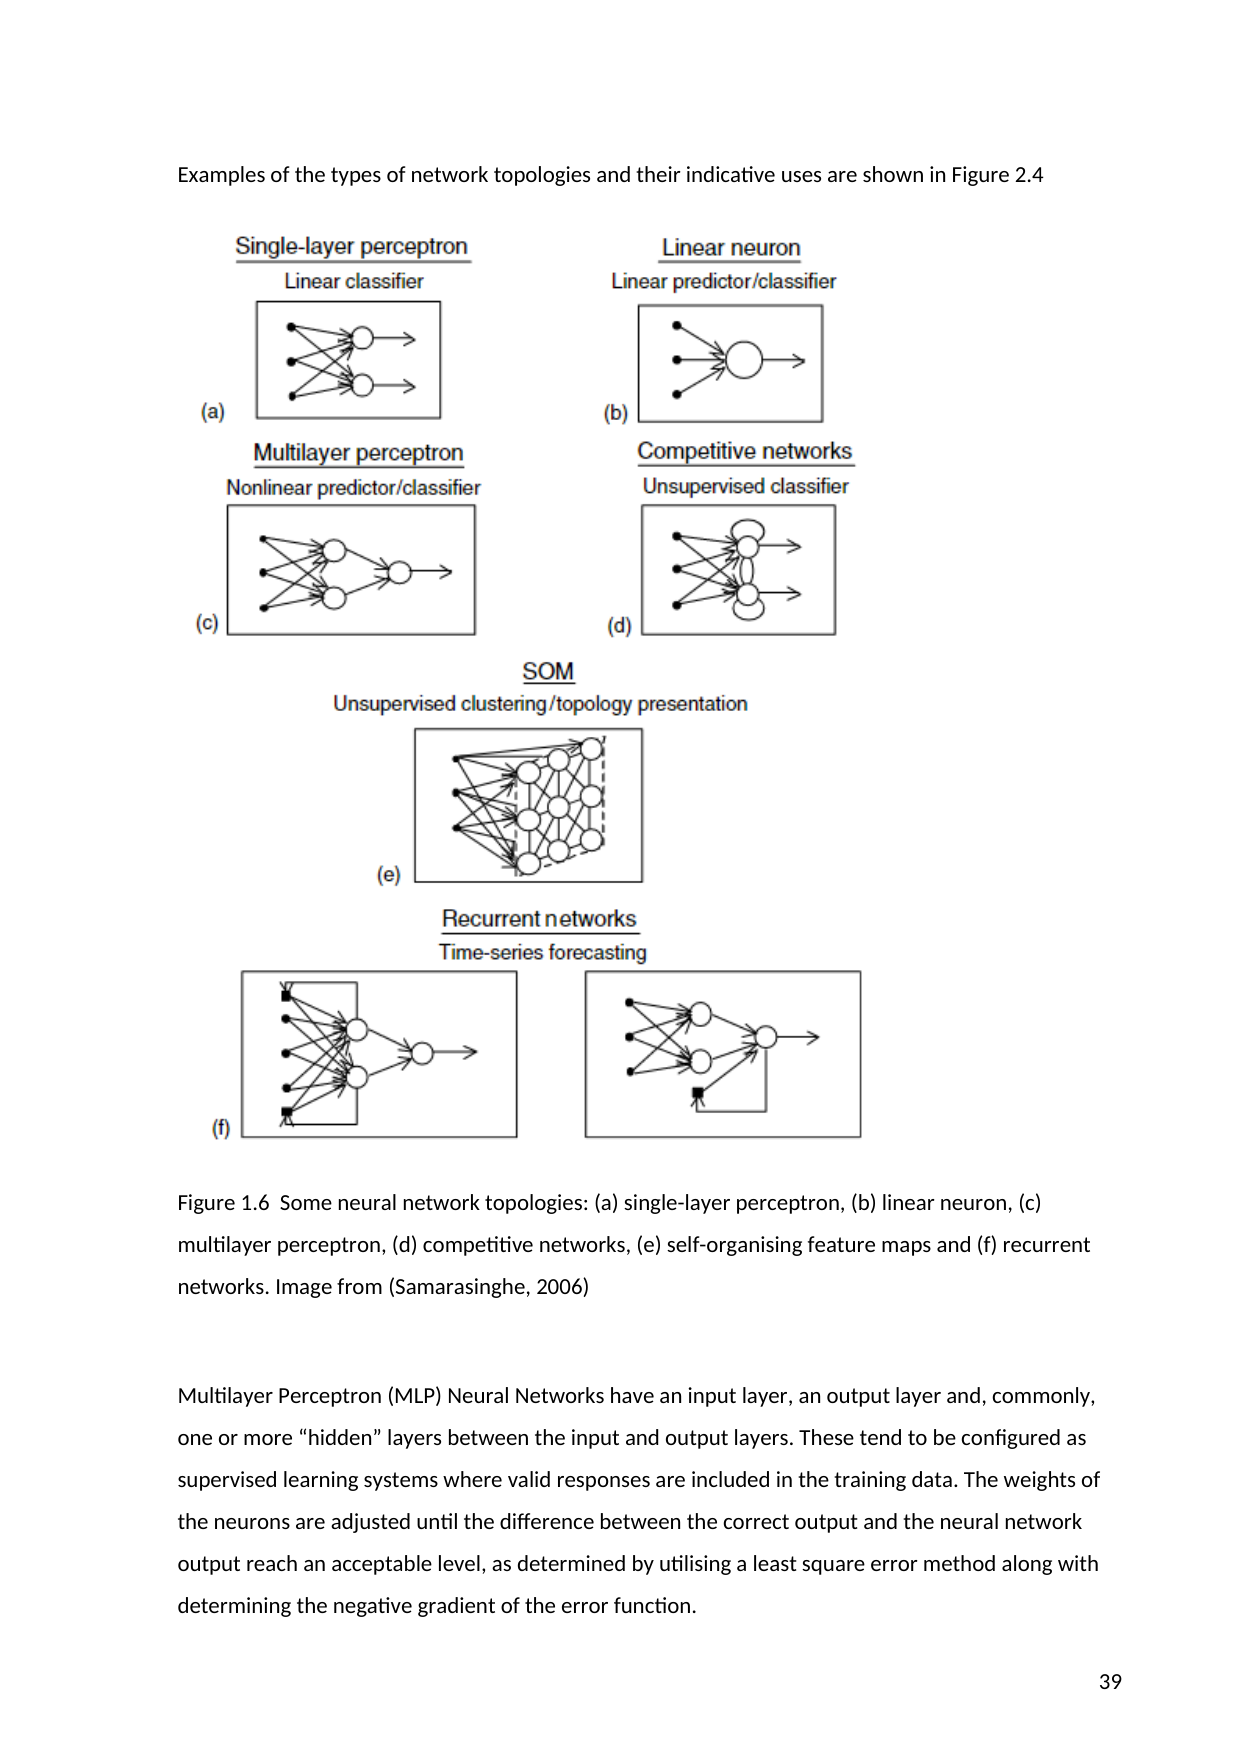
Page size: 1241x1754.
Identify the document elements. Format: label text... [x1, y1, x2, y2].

text Multilayer Perceptron (MLP) Neural Networks have an input layer, an output layer and, commonly, one or more “hidden” layers between the input and output layers. These tend to be configured as supervised learning systems where valid responses are included in the training data. The weights of the neurons are adjusted until the difference between the correct output and the neural network output reach an acceptable level, as determined by utilising a least square error method along with determining the negative gradient of the error function. [177, 1339, 1122, 1619]
text Examples of the types of network topologies and their indicative uses are shown in Figure 2.4 [177, 118, 1122, 188]
text Figure 1.6 Some neural network topologies: (a) single-layer perceptron, (b) linear neuron, (c) multilayer perceptron, (d) competitive networks, (e) self-organising feature maps and (f) recurrent networks. Image from (Samarasinghe, 2006) [177, 1188, 1122, 1300]
picture [177, 227, 907, 1149]
